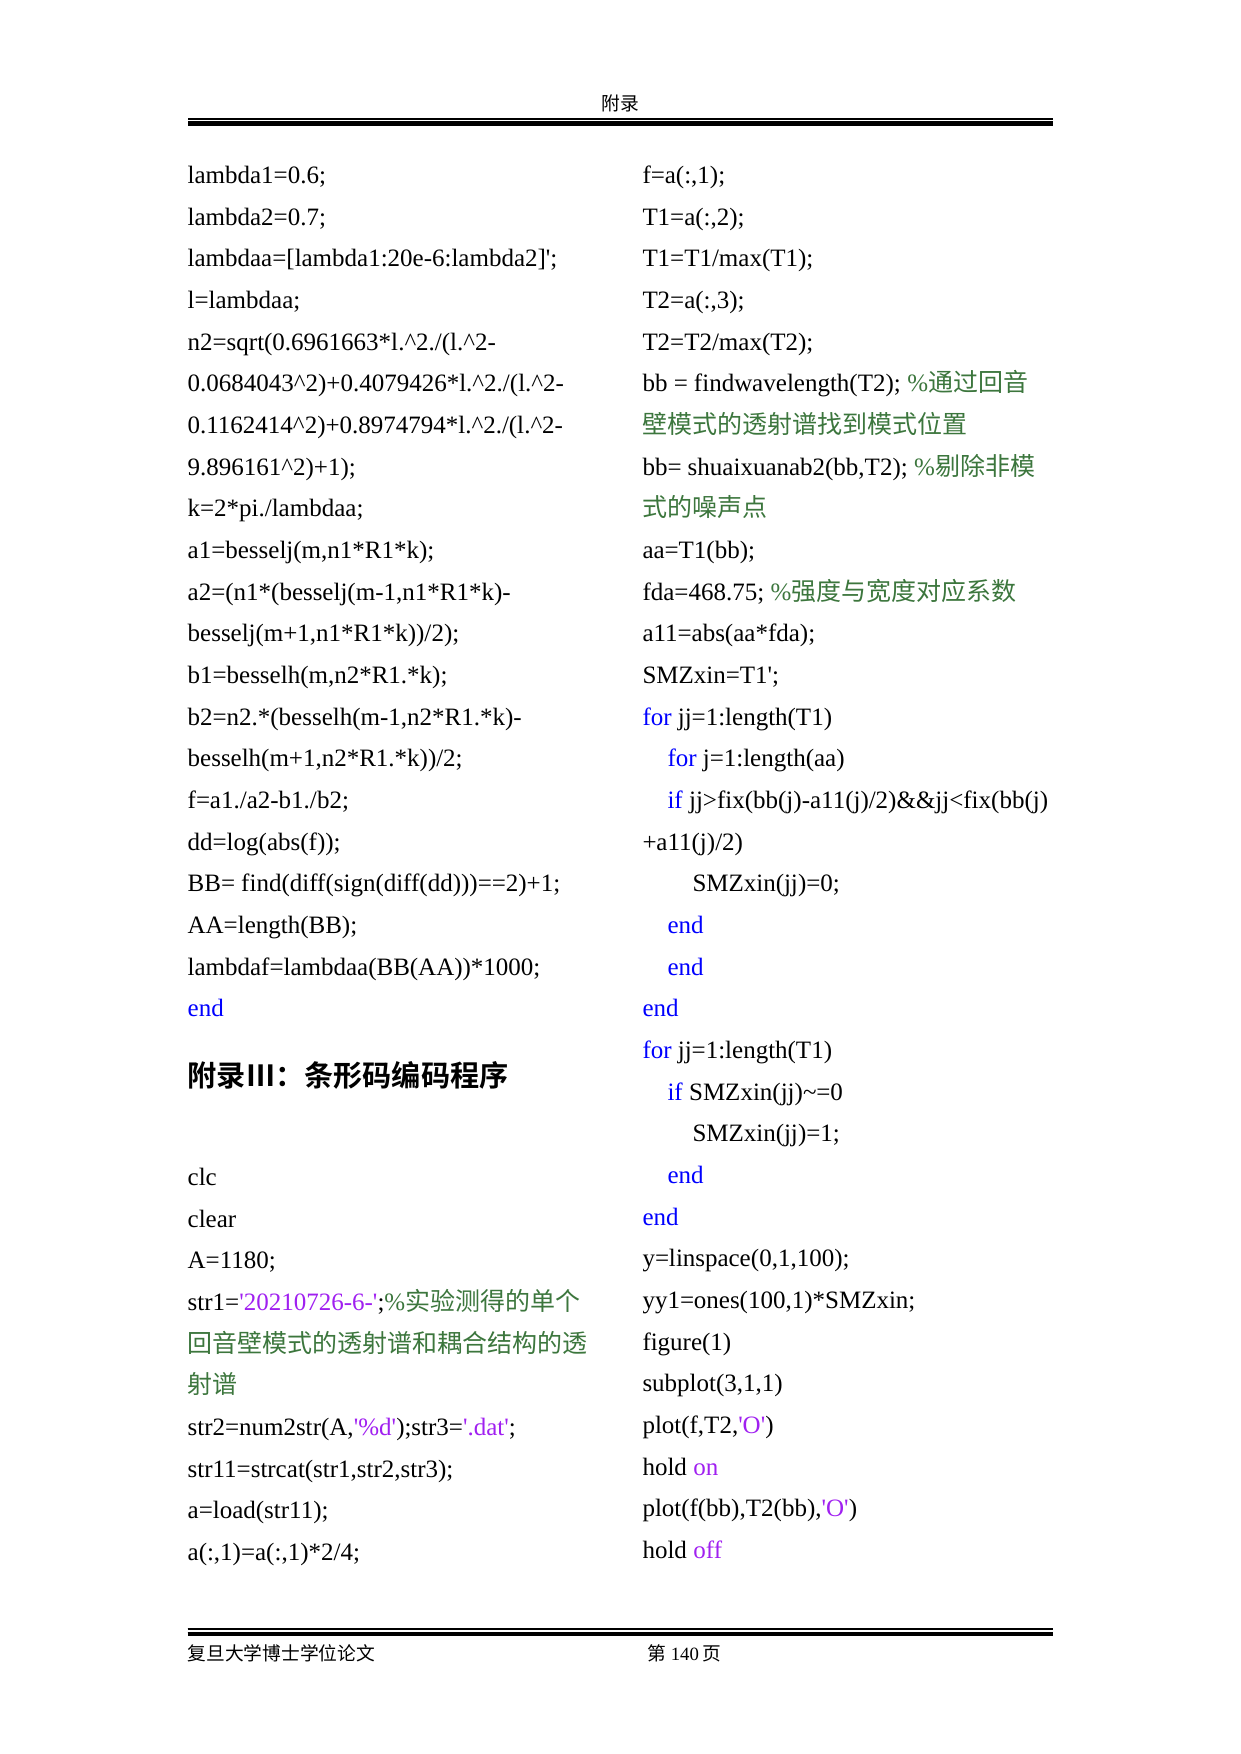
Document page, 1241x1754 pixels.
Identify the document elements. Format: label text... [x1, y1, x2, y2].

text f=a1./a2-b1./b2; [187, 775, 598, 817]
text clear [187, 1194, 598, 1236]
text end [642, 1150, 1053, 1192]
text hold off [642, 1525, 1053, 1567]
text end [642, 900, 1053, 942]
text end [642, 983, 1053, 1025]
text lambdaf=lambdaa(BB(AA))*1000; [187, 942, 598, 983]
text plot(f(bb),T2(bb),'O') [642, 1483, 1053, 1525]
text T1=a(:,2); [642, 192, 1053, 233]
text b2=n2.*(besselh(m-1,n2*R1.*k)-besselh(m+1,n2*R1.*k))/2; [187, 692, 598, 775]
text A=1180; [187, 1236, 598, 1277]
text a2=(n1*(besselj(m-1,n1*R1*k)-besselj(m+1,n1*R1*k))/2); [187, 567, 598, 650]
text bb= shuaixuanab2(bb,T2); %剔除非模式的噪声点 [642, 442, 1053, 525]
text dd=log(abs(f)); [187, 817, 598, 858]
text if SMZxin(jj)~=0 [642, 1067, 1053, 1108]
text BB= find(diff(sign(diff(dd)))==2)+1; [187, 858, 598, 900]
text str1='20210726-6-';%实验测得的单个回音壁模式的透射谱和耦合结构的透射谱 [187, 1277, 598, 1402]
text end [187, 983, 598, 1025]
text hold on [642, 1442, 1053, 1483]
text bb = findwavelength(T2); %通过回音壁模式的透射谱找到模式位置 [642, 358, 1053, 442]
text lambdaa=[lambda1:20e-6:lambda2]'; [187, 233, 598, 275]
text AA=length(BB); [187, 900, 598, 942]
text T2=T2/max(T2); [642, 317, 1053, 358]
text b1=besselh(m,n2*R1.*k); [187, 650, 598, 692]
text SMZxin=T1'; [642, 650, 1053, 692]
text a1=besselj(m,n1*R1*k); [187, 525, 598, 567]
text subplot(3,1,1) [642, 1358, 1053, 1400]
text end [642, 1192, 1053, 1233]
text clc [187, 1152, 598, 1194]
text fda=468.75; %强度与宽度对应系数 [642, 567, 1053, 608]
text lambda2=0.7; [187, 192, 598, 233]
text figure(1) [642, 1317, 1053, 1358]
text for j=1:length(aa) [642, 733, 1053, 775]
text str11=strcat(str1,str2,str3); [187, 1444, 598, 1486]
text T1=T1/max(T1); [642, 233, 1053, 275]
text str2=num2str(A,'%d');str3='.dat'; [187, 1402, 598, 1444]
text lambda1=0.6; [187, 150, 598, 192]
text f=a(:,1); [642, 150, 1053, 192]
text y=linspace(0,1,100); [642, 1233, 1053, 1275]
text k=2*pi./lambdaa; [187, 483, 598, 525]
text plot(f,T2,'O') [642, 1400, 1053, 1442]
text a=load(str11); [187, 1486, 598, 1527]
text n2=sqrt(0.6961663*l.^2./(l.^2-0.0684043^2)+0.4079426*l.^2./(l.^2-0.1162414^2)+0.8974794*l.^2./(l.^2-9.896161^2)+1); [187, 317, 598, 483]
text SMZxin(jj)=1; [642, 1108, 1053, 1150]
text for jj=1:length(T1) [642, 1025, 1053, 1067]
text a11=abs(aa*fda); [642, 608, 1053, 650]
text l=lambdaa; [187, 275, 598, 317]
text end [642, 942, 1053, 983]
subtitle 附录Ⅲ：条形码编码程序 [187, 1052, 598, 1094]
text aa=T1(bb); [642, 525, 1053, 567]
text for jj=1:length(T1) [642, 692, 1053, 733]
text a(:,1)=a(:,1)*2/4; [187, 1527, 598, 1569]
text T2=a(:,3); [642, 275, 1053, 317]
text SMZxin(jj)=0; [642, 858, 1053, 900]
text if jj>fix(bb(j)-a11(j)/2)&&jj<fix(bb(j)+a11(j)/2) [642, 775, 1053, 858]
text yy1=ones(100,1)*SMZxin; [642, 1275, 1053, 1317]
